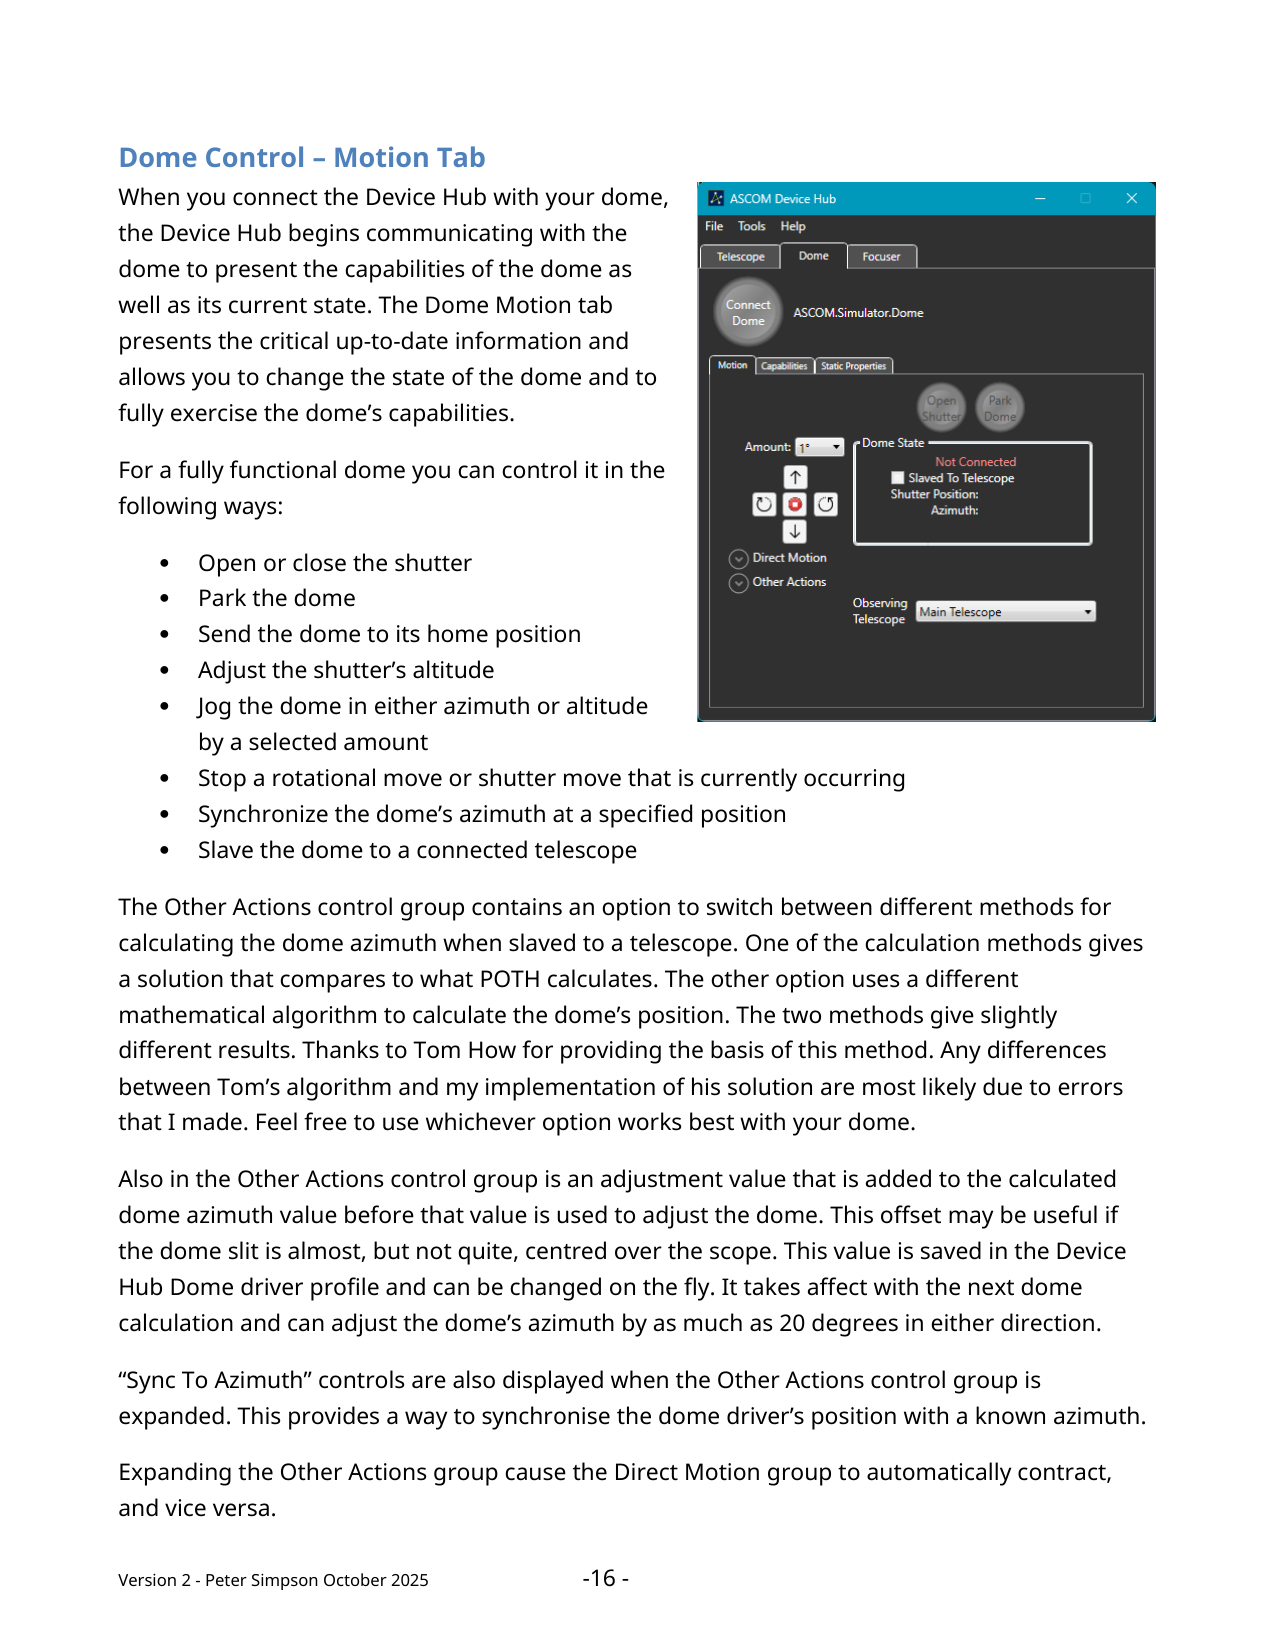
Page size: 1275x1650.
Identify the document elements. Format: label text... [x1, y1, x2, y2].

list Park the dome [160, 582, 697, 614]
text For a fully functional dome you can control it in the following ways: [118, 454, 697, 521]
list Synchronize the dome’s azimuth at a specified position [160, 798, 1157, 829]
list Adjust the shutter’s altitude [160, 654, 697, 686]
list Open or close the shutter [160, 546, 697, 578]
text “Sync To Azimuth” controls are also displayed when the Other Actions control group is expanded. This provides a way to synchronise the dome driver’s position with a known azimuth. [118, 1364, 1157, 1431]
picture [697, 216, 1156, 722]
picture [820, 195, 831, 203]
text Also in the Other Actions control group is an adjustment value that is added to the calculated dome azimuth value before that value is used to adjust the dome. This offset may be useful if the dome slit is almost, but not quite, centred over the scope. This value is saved in the Device Hub Dome driver profile and can be changed on the fly. It takes affect with the next dome calculation and can adjust the dome’s azimuth by as much as 20 degrees in either direction. [118, 1163, 1157, 1338]
list Slave the dome to a connected telescope [160, 834, 1157, 865]
subtitle Dome Control – Motion Tab [118, 139, 1157, 176]
text When you connect the Device Hub with your dome, the Device Hub begins communicating with the dome to present the capabilities of the dome as well as its current state. The Dome Motion tab presents the critical up-to-date information and allows you to change the state of the dome and to fully exercise the dome’s capabilities. [118, 181, 1157, 428]
picture [759, 195, 767, 202]
picture [709, 191, 724, 206]
list Send the dome to its home position [160, 618, 697, 649]
text The Other Actions control group contains an option to switch between different methods for calculating the dome azimuth when slaved to a telescope. One of the calculation methods gives a solution that compares to what POTH calculates. The other option uses a different mathematical algorithm to calculate the dome’s position. The two methods give slightly different results. Thanks to Tom How for providing the basis of this method. Any differences between Tom’s algorithm and my implementation of his solution are most likely due to errors that I made. Feel free to use whichever option works best with your dome. [118, 891, 1157, 1138]
text Expanding the Other Actions group cause the Direct Motion group to automatically contract, and vice versa. [118, 1456, 1157, 1523]
list Jog the dome in either azimuth or altitude by a selected amount [160, 690, 1157, 757]
list Stop a rotational move or shutter move that is currently occurring [160, 762, 1157, 793]
